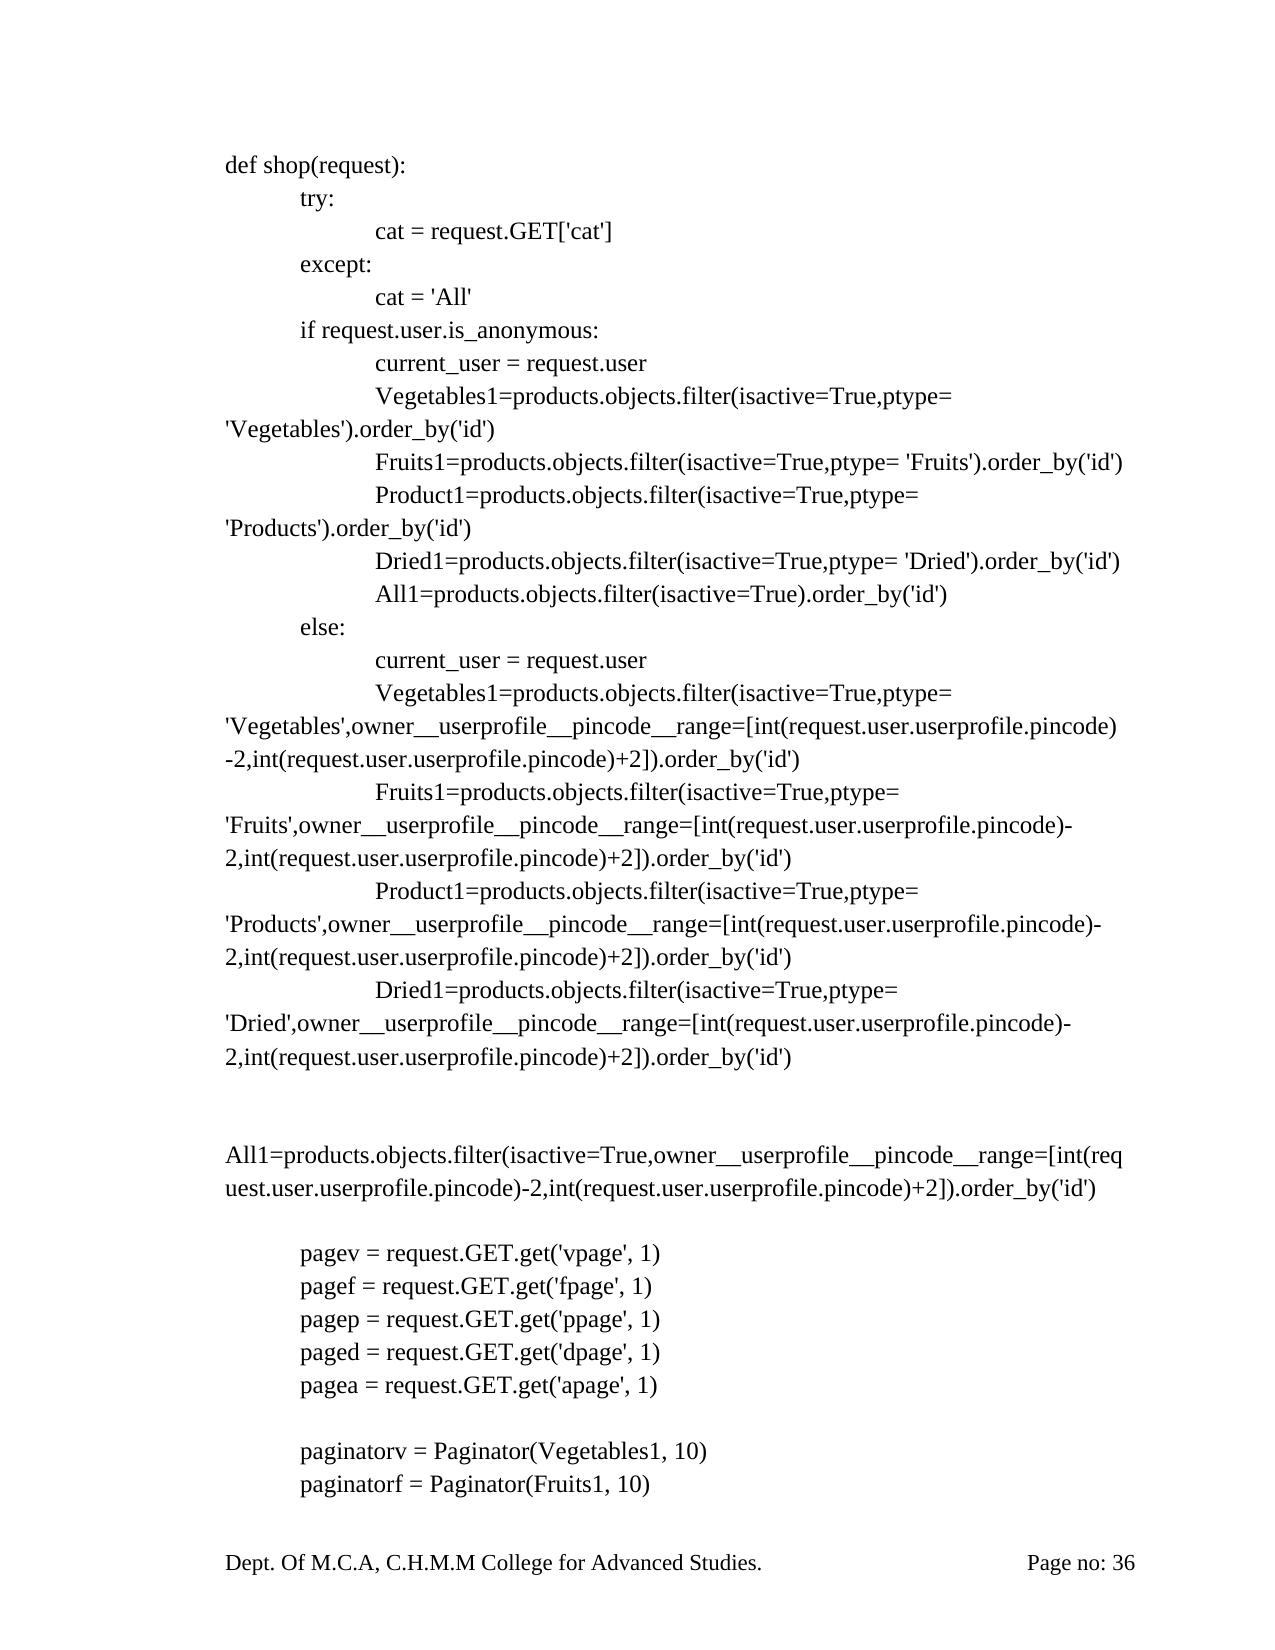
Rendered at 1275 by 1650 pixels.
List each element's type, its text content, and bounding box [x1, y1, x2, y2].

text current_user = request.user [225, 348, 1125, 377]
text paginatorf = Paginator(Fruits1, 10) [225, 1469, 1125, 1498]
text def shop(request): [225, 150, 1125, 179]
text try: [225, 183, 1125, 212]
text current_user = request.user [225, 645, 1125, 674]
text else: [225, 612, 1125, 641]
text pagep = request.GET.get('ppage', 1) [225, 1304, 1125, 1333]
text All1=products.objects.filter(isactive=True,owner__userprofile__pincode__range=[int(request.user.userprofile.pincode)-2,int(request.user.userprofile.pincode)+2]).order_by('id') [225, 1074, 1125, 1202]
text pagea = request.GET.get('apage', 1) [225, 1370, 1125, 1399]
text paged = request.GET.get('dpage', 1) [225, 1337, 1125, 1366]
text if request.user.is_anonymous: [225, 315, 1125, 344]
text Fruits1=products.objects.filter(isactive=True,ptype= 'Fruits',owner__userprofile__pincode__range=[int(request.user.userprofile.pincode)-2,int(request.user.userprofile.pincode)+2]).order_by('id') [225, 777, 1125, 872]
text cat = 'All' [225, 282, 1125, 311]
text pagef = request.GET.get('fpage', 1) [225, 1271, 1125, 1300]
text Dried1=products.objects.filter(isactive=True,ptype= 'Dried').order_by('id') [225, 546, 1125, 575]
text Vegetables1=products.objects.filter(isactive=True,ptype= 'Vegetables',owner__userprofile__pincode__range=[int(request.user.userprofile.pincode)-2,int(request.user.userprofile.pincode)+2]).order_by('id') [225, 678, 1125, 773]
text Product1=products.objects.filter(isactive=True,ptype= 'Products',owner__userprofile__pincode__range=[int(request.user.userprofile.pincode)-2,int(request.user.userprofile.pincode)+2]).order_by('id') [225, 876, 1125, 971]
text pagev = request.GET.get('vpage', 1) [225, 1238, 1125, 1267]
text Product1=products.objects.filter(isactive=True,ptype= 'Products').order_by('id') [225, 480, 1125, 542]
text Dried1=products.objects.filter(isactive=True,ptype= 'Dried',owner__userprofile__pincode__range=[int(request.user.userprofile.pincode)-2,int(request.user.userprofile.pincode)+2]).order_by('id') [225, 976, 1125, 1070]
text except: [225, 249, 1125, 278]
text Vegetables1=products.objects.filter(isactive=True,ptype= 'Vegetables').order_by('id') [225, 381, 1125, 443]
text All1=products.objects.filter(isactive=True).order_by('id') [225, 579, 1125, 608]
text cat = request.GET['cat'] [225, 216, 1125, 245]
text Fruits1=products.objects.filter(isactive=True,ptype= 'Fruits').order_by('id') [225, 447, 1125, 476]
text paginatorv = Paginator(Vegetables1, 10) [225, 1436, 1125, 1465]
